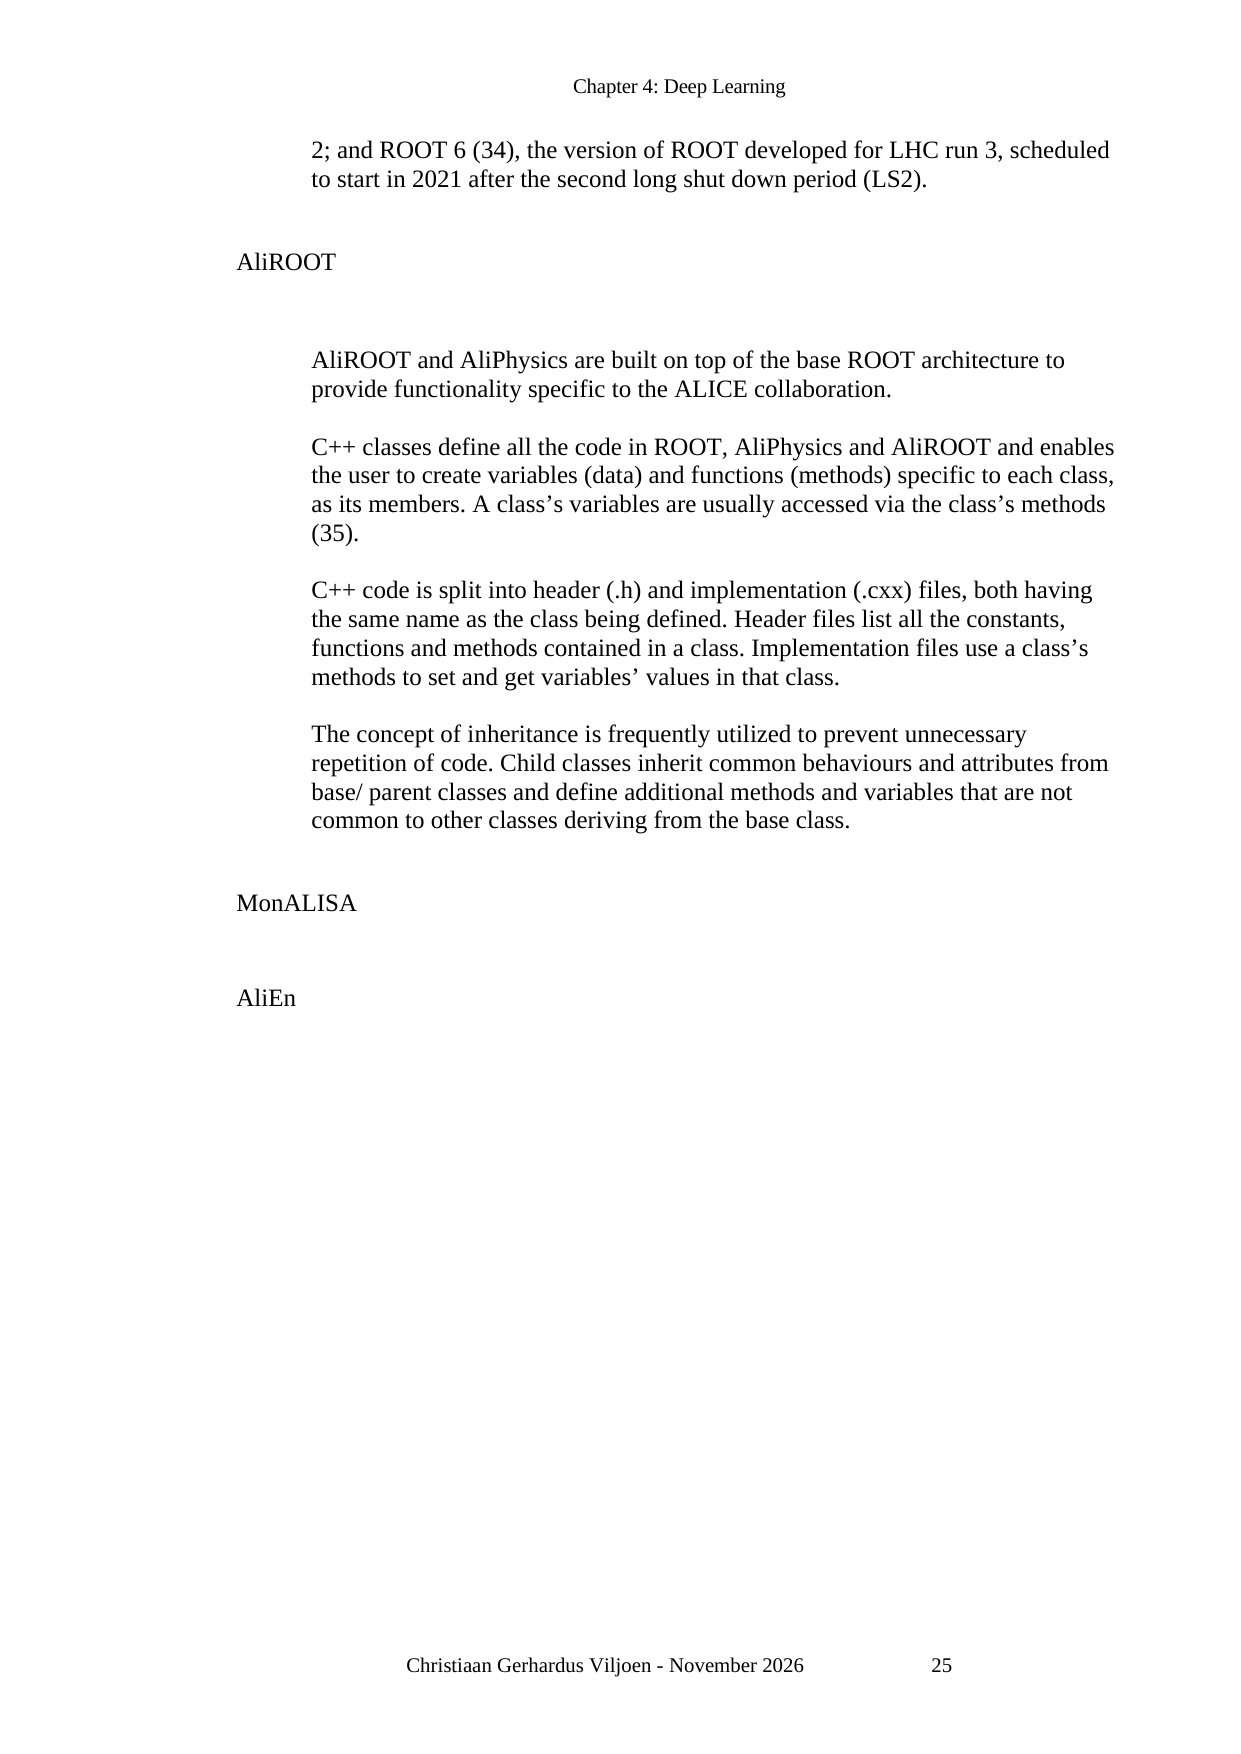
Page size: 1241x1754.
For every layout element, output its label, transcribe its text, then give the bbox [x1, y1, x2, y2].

subtitle AliROOT [236, 247, 1122, 275]
text C++ classes define all the code in ROOT, AliPhysics and AliROOT and enables the user to create variables (data) and functions (methods) specific to each class, as its members. A class’s variables are usually accessed via the class’s methods . [311, 432, 1122, 547]
text AliROOT and AliPhysics are built on top of the base ROOT architecture to provide functionality specific to the ALICE collaboration. [311, 345, 1122, 403]
subtitle MonALISA [236, 888, 1122, 917]
text C++ code is split into header (.h) and implementation (.cxx) files, both having the same name as the class being defined. Header files list all the constants, functions and methods contained in a class. Implementation files use a class’s methods to set and get variables’ values in that class. [311, 575, 1122, 690]
subtitle AliEn [236, 983, 1122, 1012]
text The concept of inheritance is frequently utilized to prevent unnecessary repetition of code. Child classes inherit common behaviours and attributes from base/ parent classes and define additional methods and variables that are not common to other classes deriving from the base class. [311, 719, 1122, 834]
